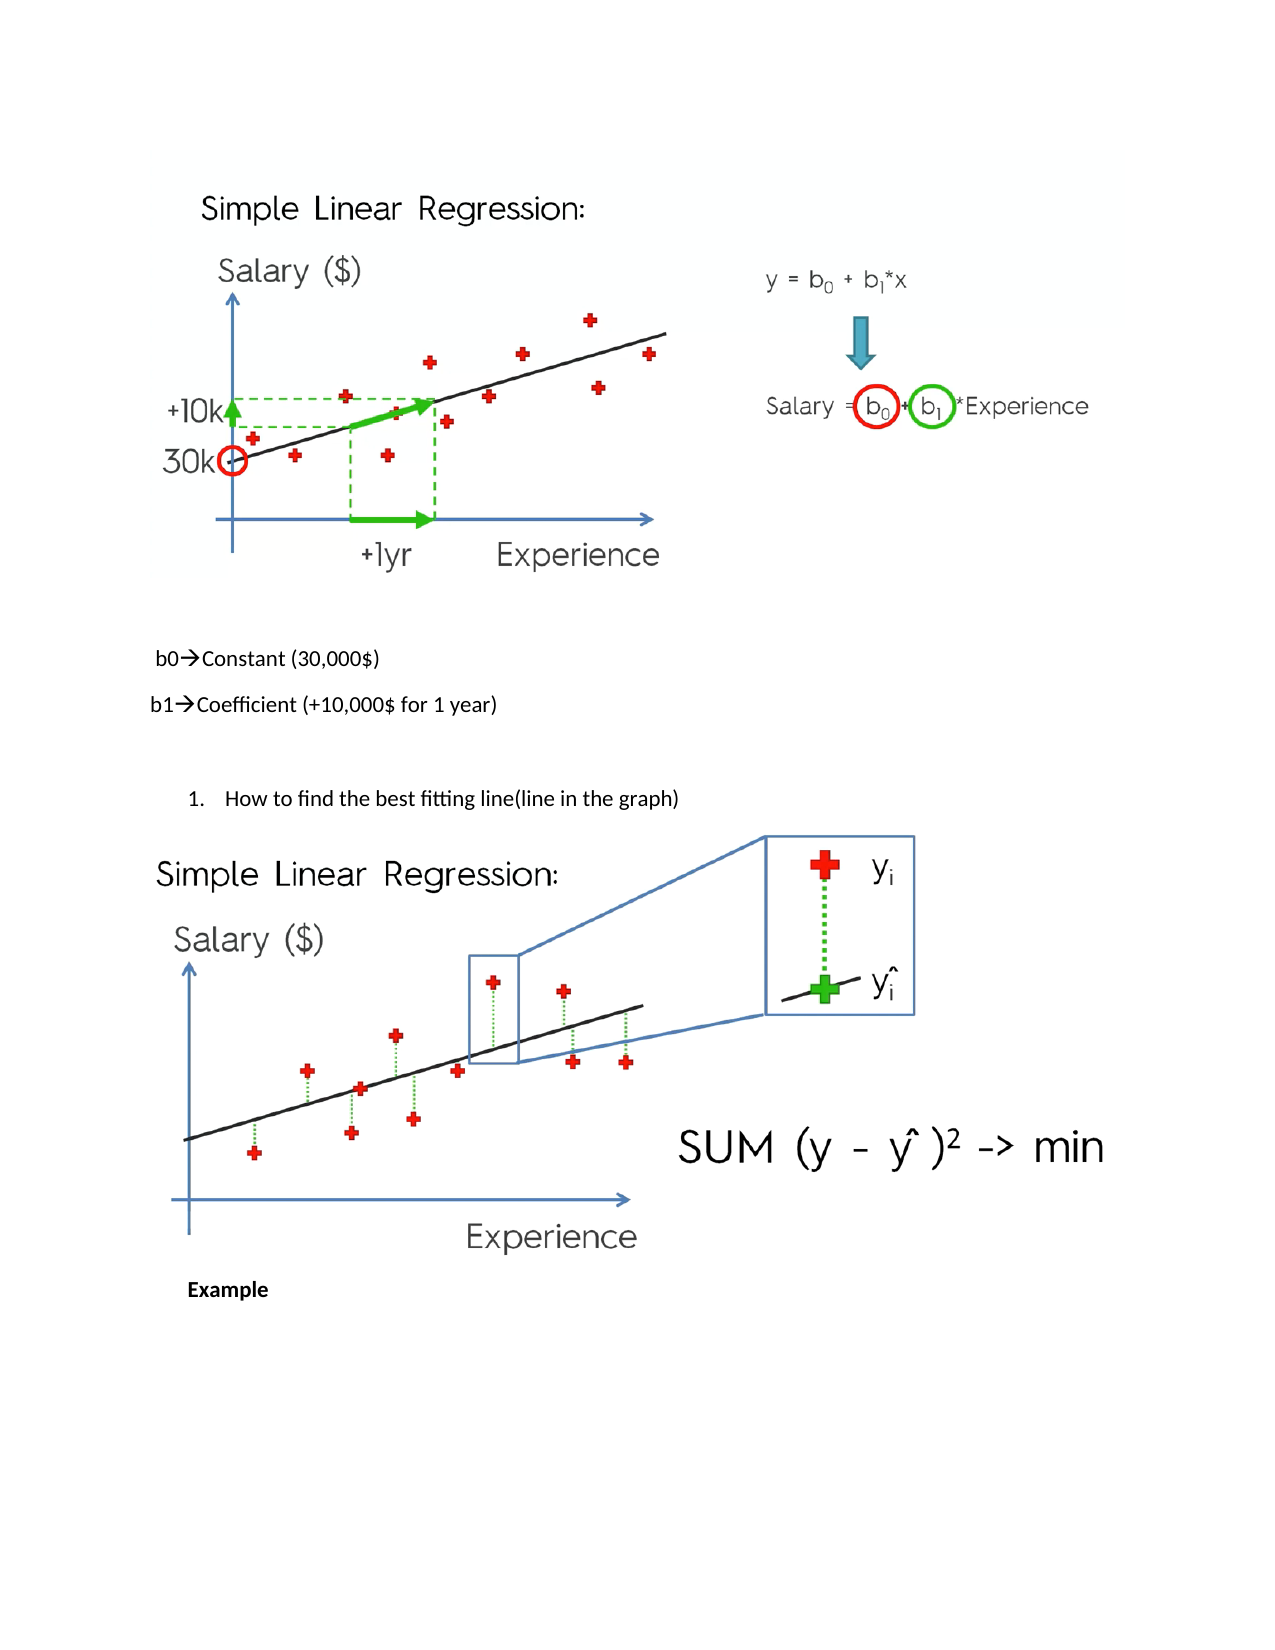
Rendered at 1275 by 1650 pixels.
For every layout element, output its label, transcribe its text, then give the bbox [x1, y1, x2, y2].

picture [150, 831, 1125, 1257]
picture [150, 150, 1125, 578]
text Example [187, 1275, 1125, 1303]
list How to find the best fitting line(line in the graph) [187, 784, 1125, 812]
text b0Constant (30,000$) [150, 644, 1125, 672]
text b1Coefficient (+10,000$ for 1 year) [150, 691, 1125, 718]
